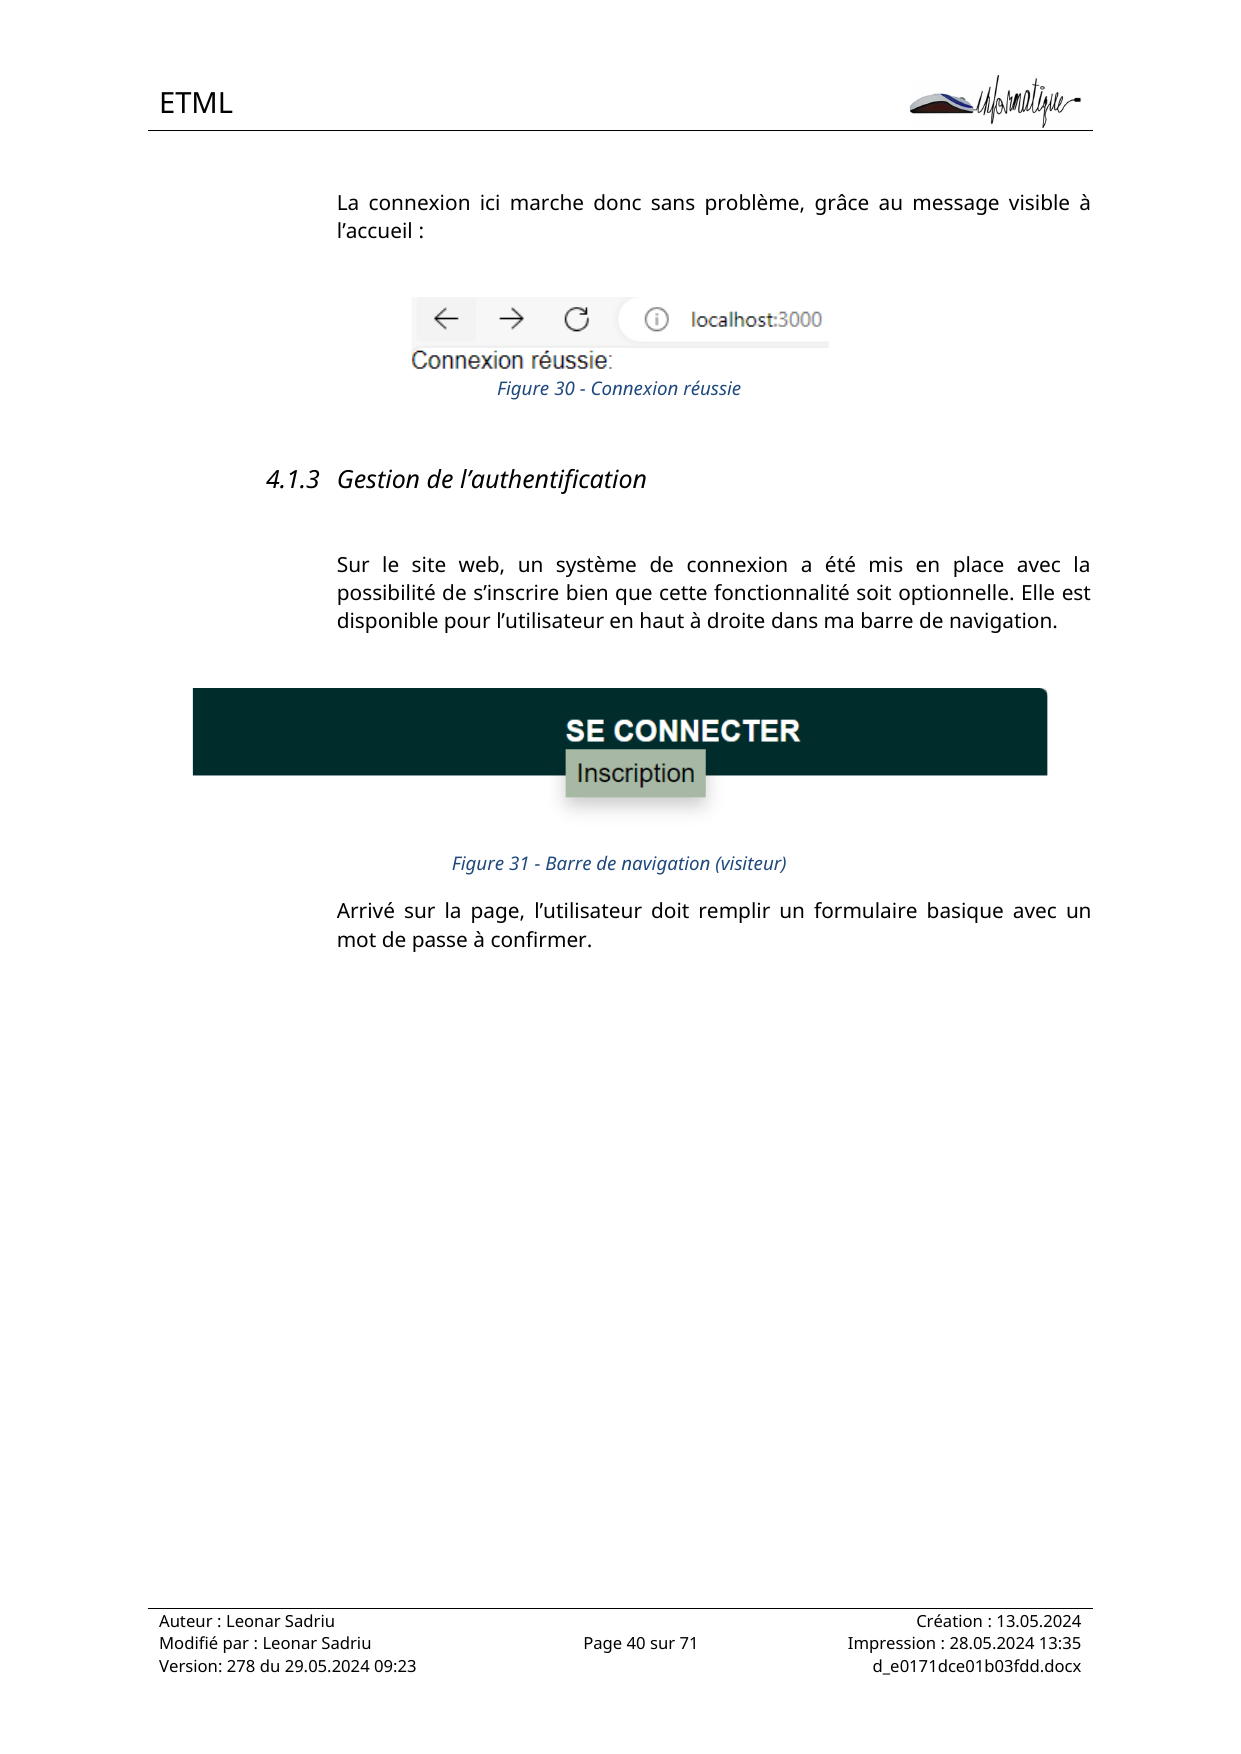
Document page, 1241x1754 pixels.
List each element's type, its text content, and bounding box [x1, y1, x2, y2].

picture [411, 297, 829, 375]
picture [192, 688, 1048, 851]
text Arrivé sur la page, l’utilisateur doit remplir un formulaire basique avec un mot de passe à confirmer. [337, 896, 1092, 953]
picture [909, 75, 1082, 128]
text Sur le site web, un système de connexion a été mis en place avec la possibilité de s’inscrire bien que cette fonctionnalité soit optionnelle. Elle est disponible pour l’utilisateur en haut à droite dans ma barre de navigation. [337, 550, 1092, 635]
text La connexion ici marche donc sans problème, grâce au message visible à l’accueil : [337, 188, 1092, 244]
subtitle Gestion de l’authentification [266, 462, 1092, 496]
